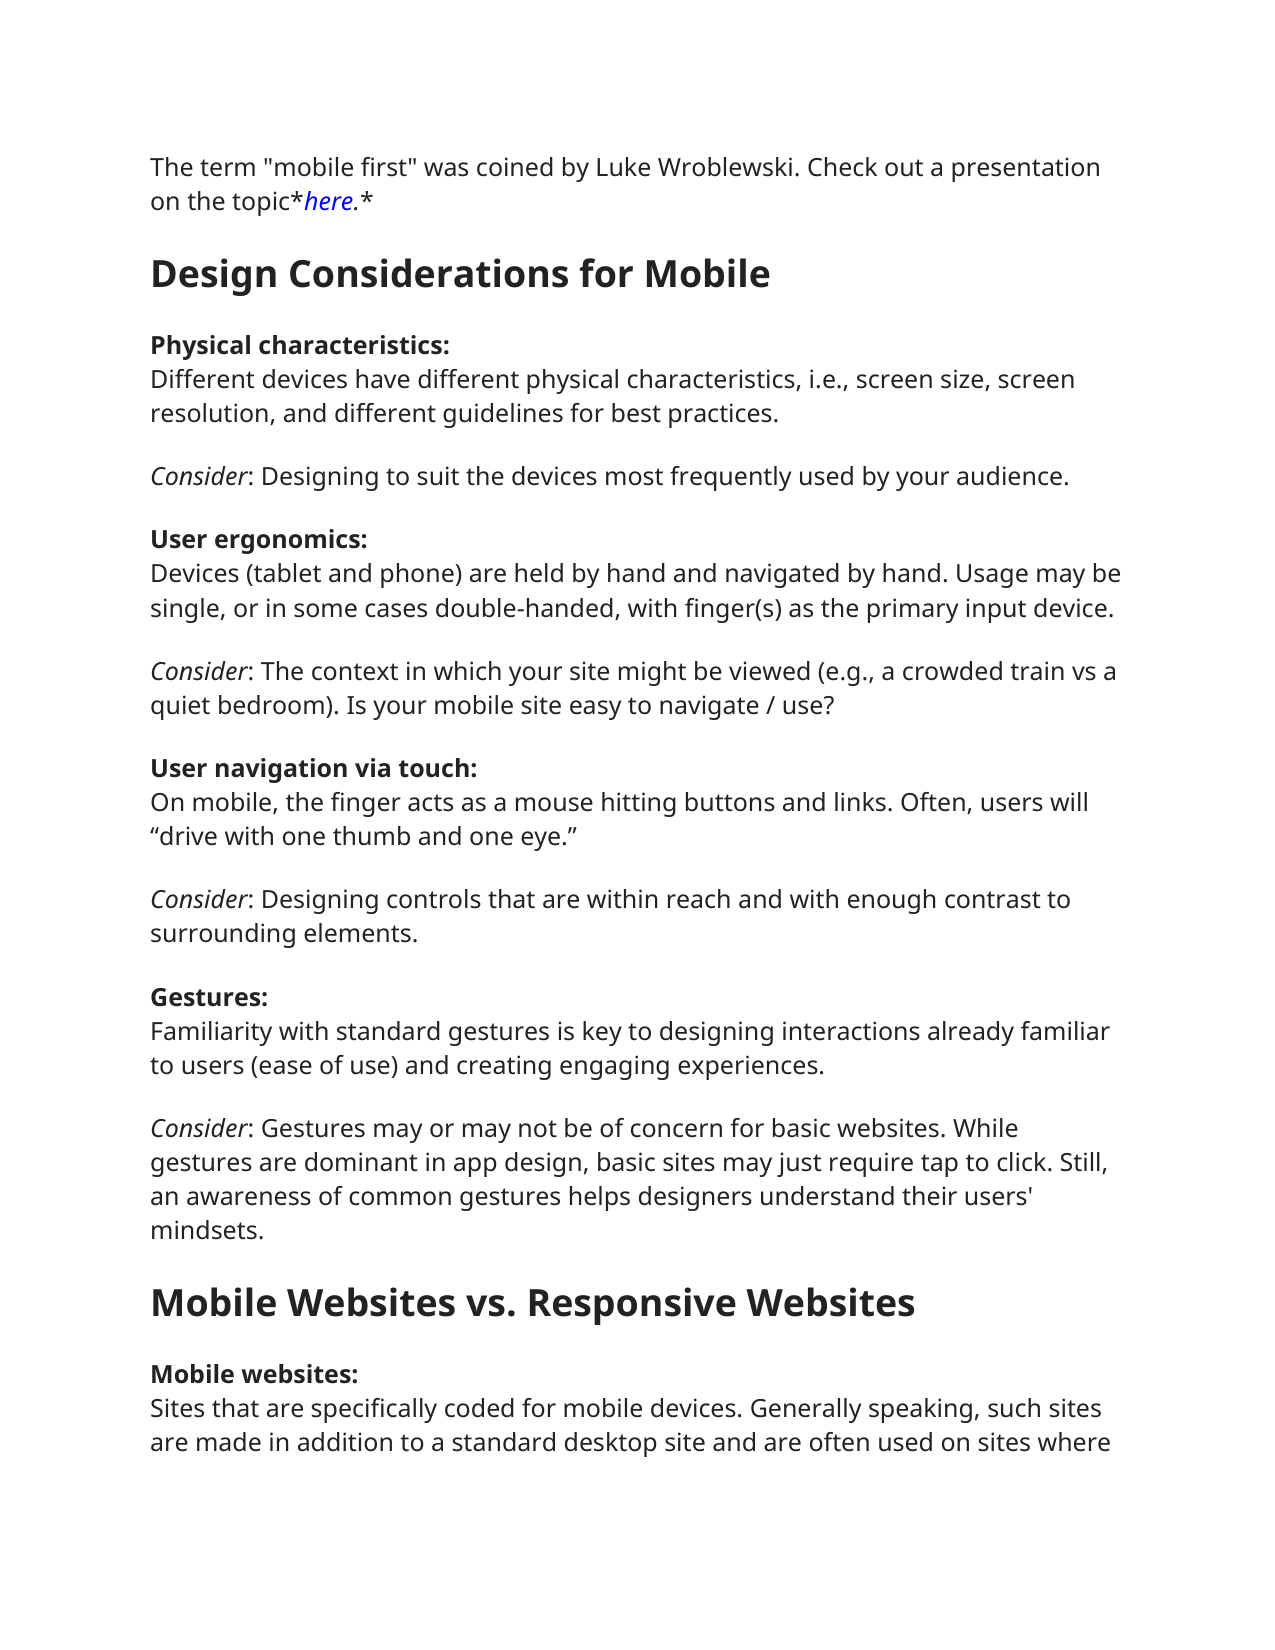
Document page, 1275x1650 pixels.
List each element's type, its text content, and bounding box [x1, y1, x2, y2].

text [150, 1356, 1125, 1458]
text Consider: Designing to suit the devices most frequently used by your audience. [150, 459, 1125, 493]
text Consider: Gestures may or may not be of concern for basic websites. While gestures are dominant in app design, basic sites may just require tap to click. Still, an awareness of common gestures helps designers understand their users' mindsets. [150, 1111, 1125, 1247]
text User ergonomics: Devices (tablet and phone) are held by hand and navigated by hand. Usage may be single, or in some cases double-handed, with finger(s) as the primary input device. [150, 522, 1125, 624]
subtitle Design Considerations for Mobile [150, 247, 1125, 298]
text Consider: The context in which your site might be viewed (e.g., a crowded train vs a quiet bedroom). Is your mobile site easy to navigate / use? [150, 653, 1125, 722]
text The term "mobile first" was coined by Luke Wroblewski. Check out a presentation on the topic*here.* [150, 150, 1125, 218]
text Gestures: Familiarity with standard gestures is key to designing interactions already familiar to users (ease of use) and creating engaging experiences. [150, 979, 1125, 1082]
text Consider: Designing controls that are within reach and with enough contrast to surrounding elements. [150, 882, 1125, 950]
text User navigation via touch: On mobile, the finger acts as a mouse hitting buttons and links. Often, users will “drive with one thumb and one eye.” [150, 751, 1125, 853]
subtitle Mobile Websites vs. Responsive Websites [150, 1276, 1125, 1327]
text Physical characteristics: Different devices have different physical characteristics, i.e., screen size, screen resolution, and different guidelines for best practices. [150, 327, 1125, 430]
